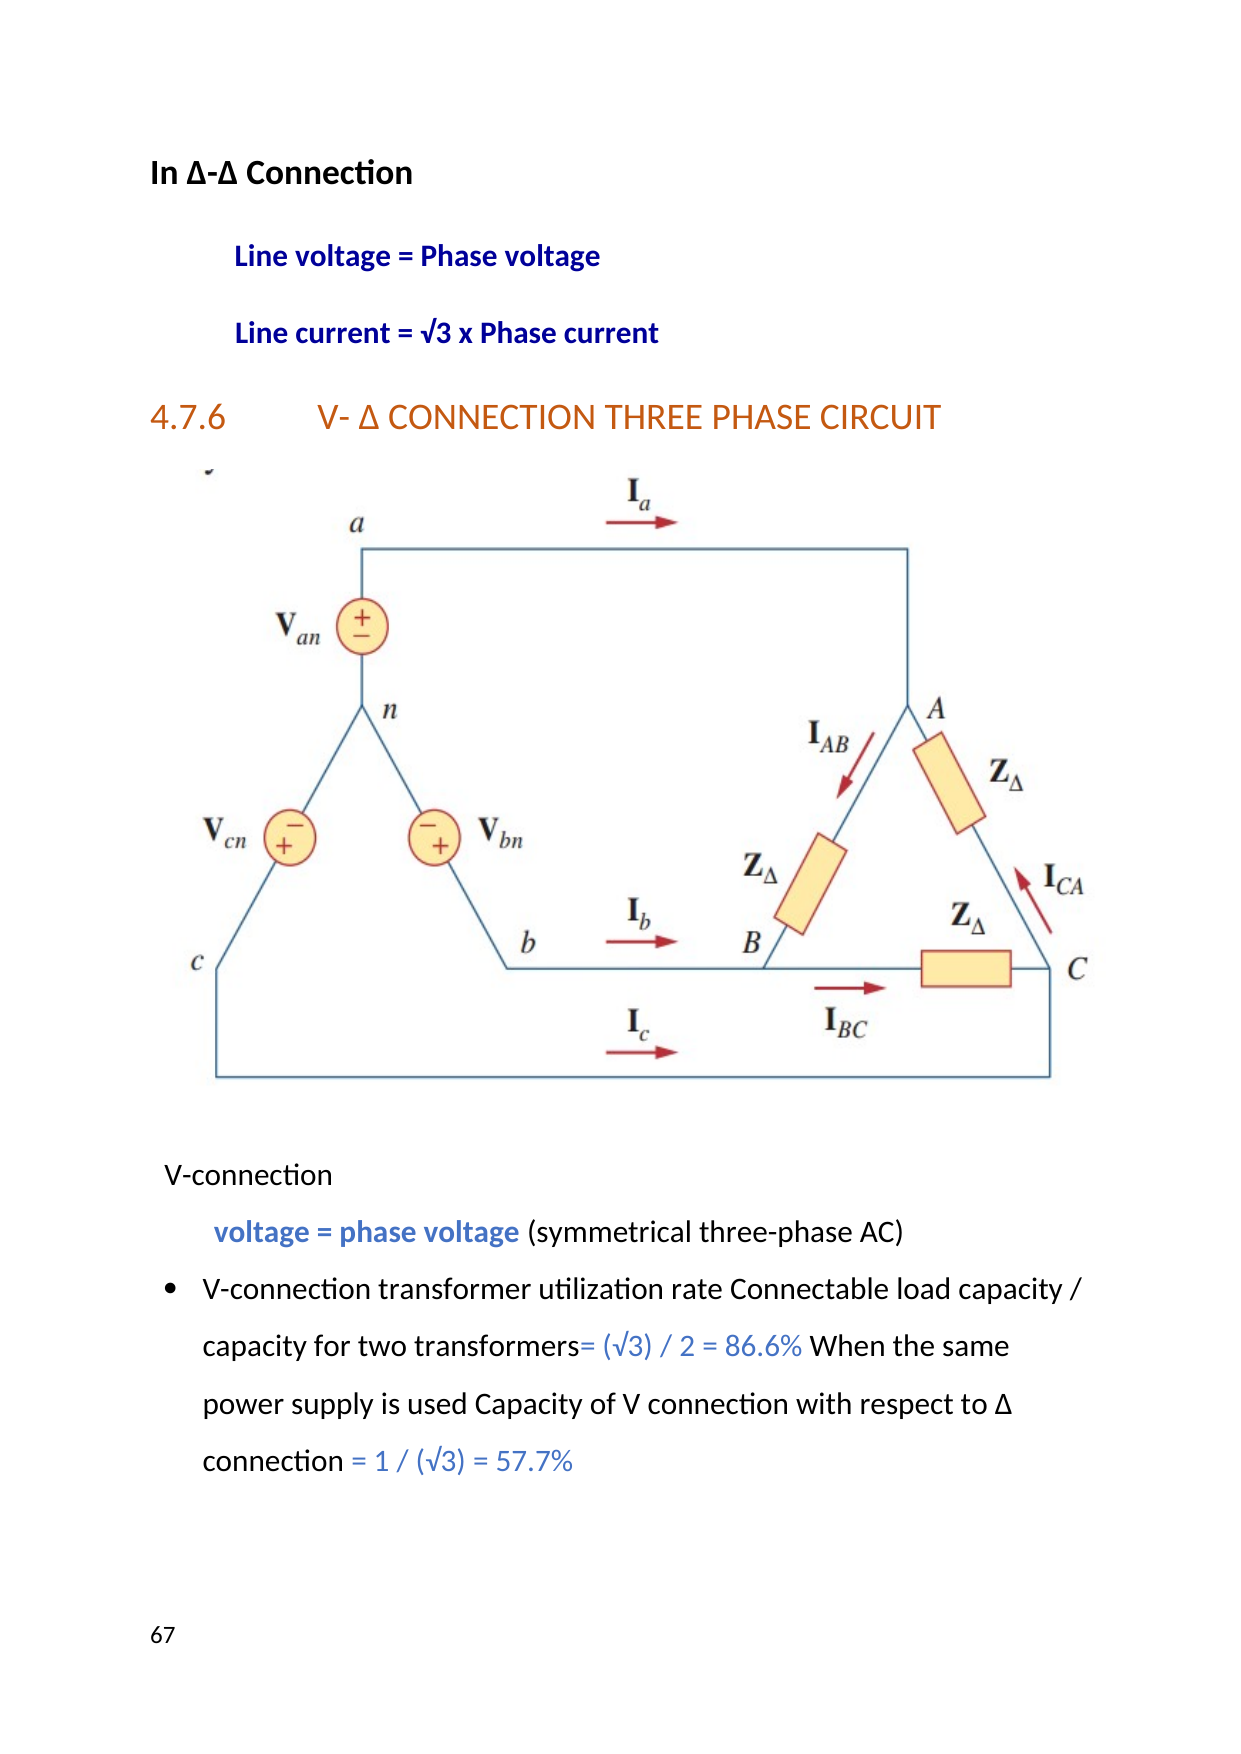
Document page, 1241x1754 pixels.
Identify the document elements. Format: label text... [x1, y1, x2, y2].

list V-connection transformer utilization rate Connectable load capacity / capacity for two transformers= (√3) / 2 = 86.6% When the same power supply is used Capacity of V connection with respect to Δ connection = 1 / (√3) = 57.7% [165, 1269, 1090, 1479]
text V-connection [150, 1155, 1090, 1193]
subtitle V- Δ CONNECTION THREE PHASE CIRCUIT [150, 393, 1090, 439]
text Line current = √3 x Phase current [150, 274, 1090, 351]
picture [150, 469, 1106, 1098]
text voltage = phase voltage (symmetrical three-phase AC) [150, 1212, 1090, 1250]
text Line voltage = Phase voltage [150, 193, 1090, 274]
text In Δ-Δ Connection [150, 150, 1090, 193]
